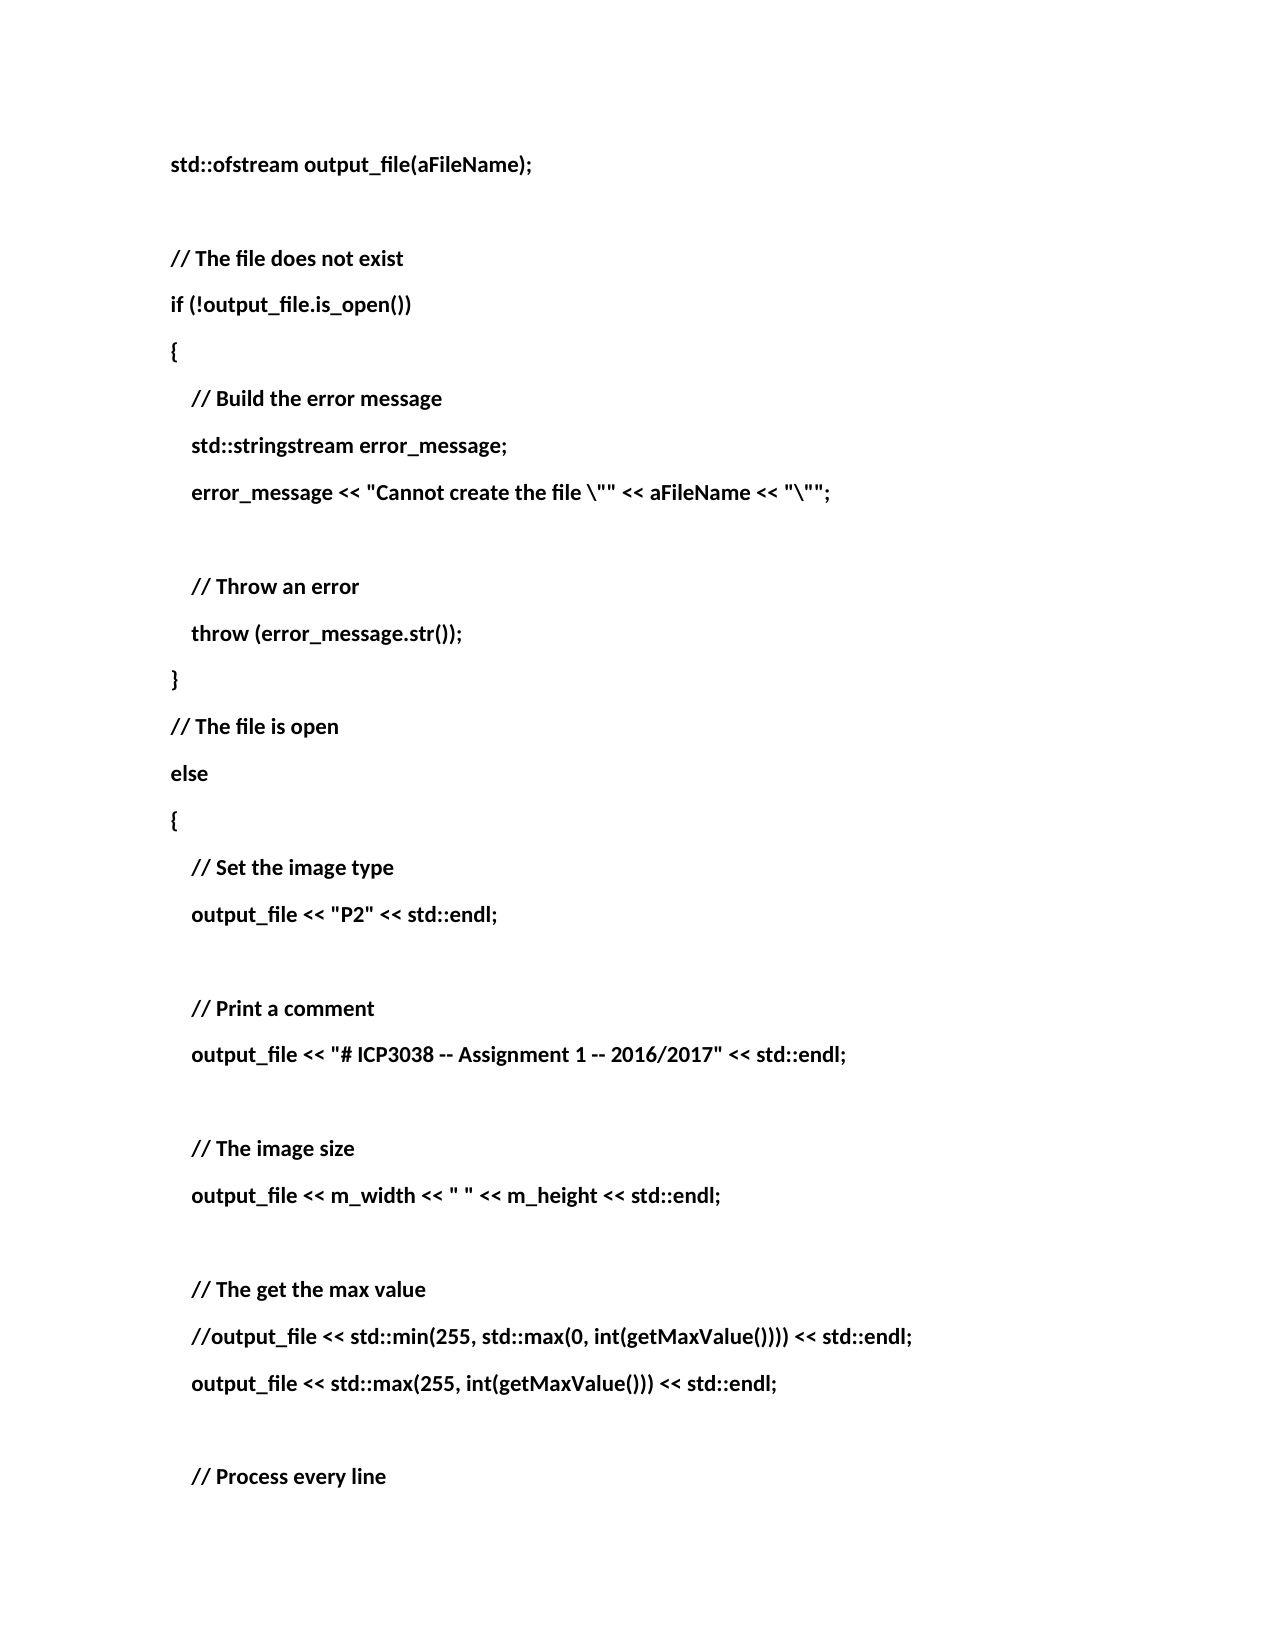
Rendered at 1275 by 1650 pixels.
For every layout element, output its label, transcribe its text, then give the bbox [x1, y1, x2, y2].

text // The get the max value [150, 1275, 1125, 1303]
text // The file is open [150, 712, 1125, 741]
text // Print a comment [150, 994, 1125, 1022]
text // The image size [150, 1134, 1125, 1162]
text output_file << "# ICP3038 -- Assignment 1 -- 2016/2017" << std::endl; [150, 1041, 1125, 1069]
text throw (error_message.str()); [150, 619, 1125, 647]
text // Build the error message [150, 384, 1125, 412]
text std::ofstream output_file(aFileName); [150, 150, 1125, 178]
text { [150, 806, 1125, 834]
text // The file does not exist [150, 244, 1125, 272]
text error_message << "Cannot create the file \"" << aFileName << "\""; [150, 478, 1125, 506]
text // Set the image type [150, 853, 1125, 881]
text output_file << std::max(255, int(getMaxValue())) << std::endl; [150, 1369, 1125, 1397]
text { [150, 337, 1125, 366]
text // Throw an error [150, 572, 1125, 600]
text // Process every line [150, 1462, 1125, 1491]
text //output_file << std::min(255, std::max(0, int(getMaxValue()))) << std::endl; [150, 1322, 1125, 1350]
text if (!output_file.is_open()) [150, 291, 1125, 319]
text output_file << m_width << " " << m_height << std::endl; [150, 1181, 1125, 1209]
text std::stringstream error_message; [150, 431, 1125, 459]
text output_file << "P2" << std::endl; [150, 900, 1125, 928]
text else [150, 759, 1125, 787]
text } [150, 666, 1125, 694]
